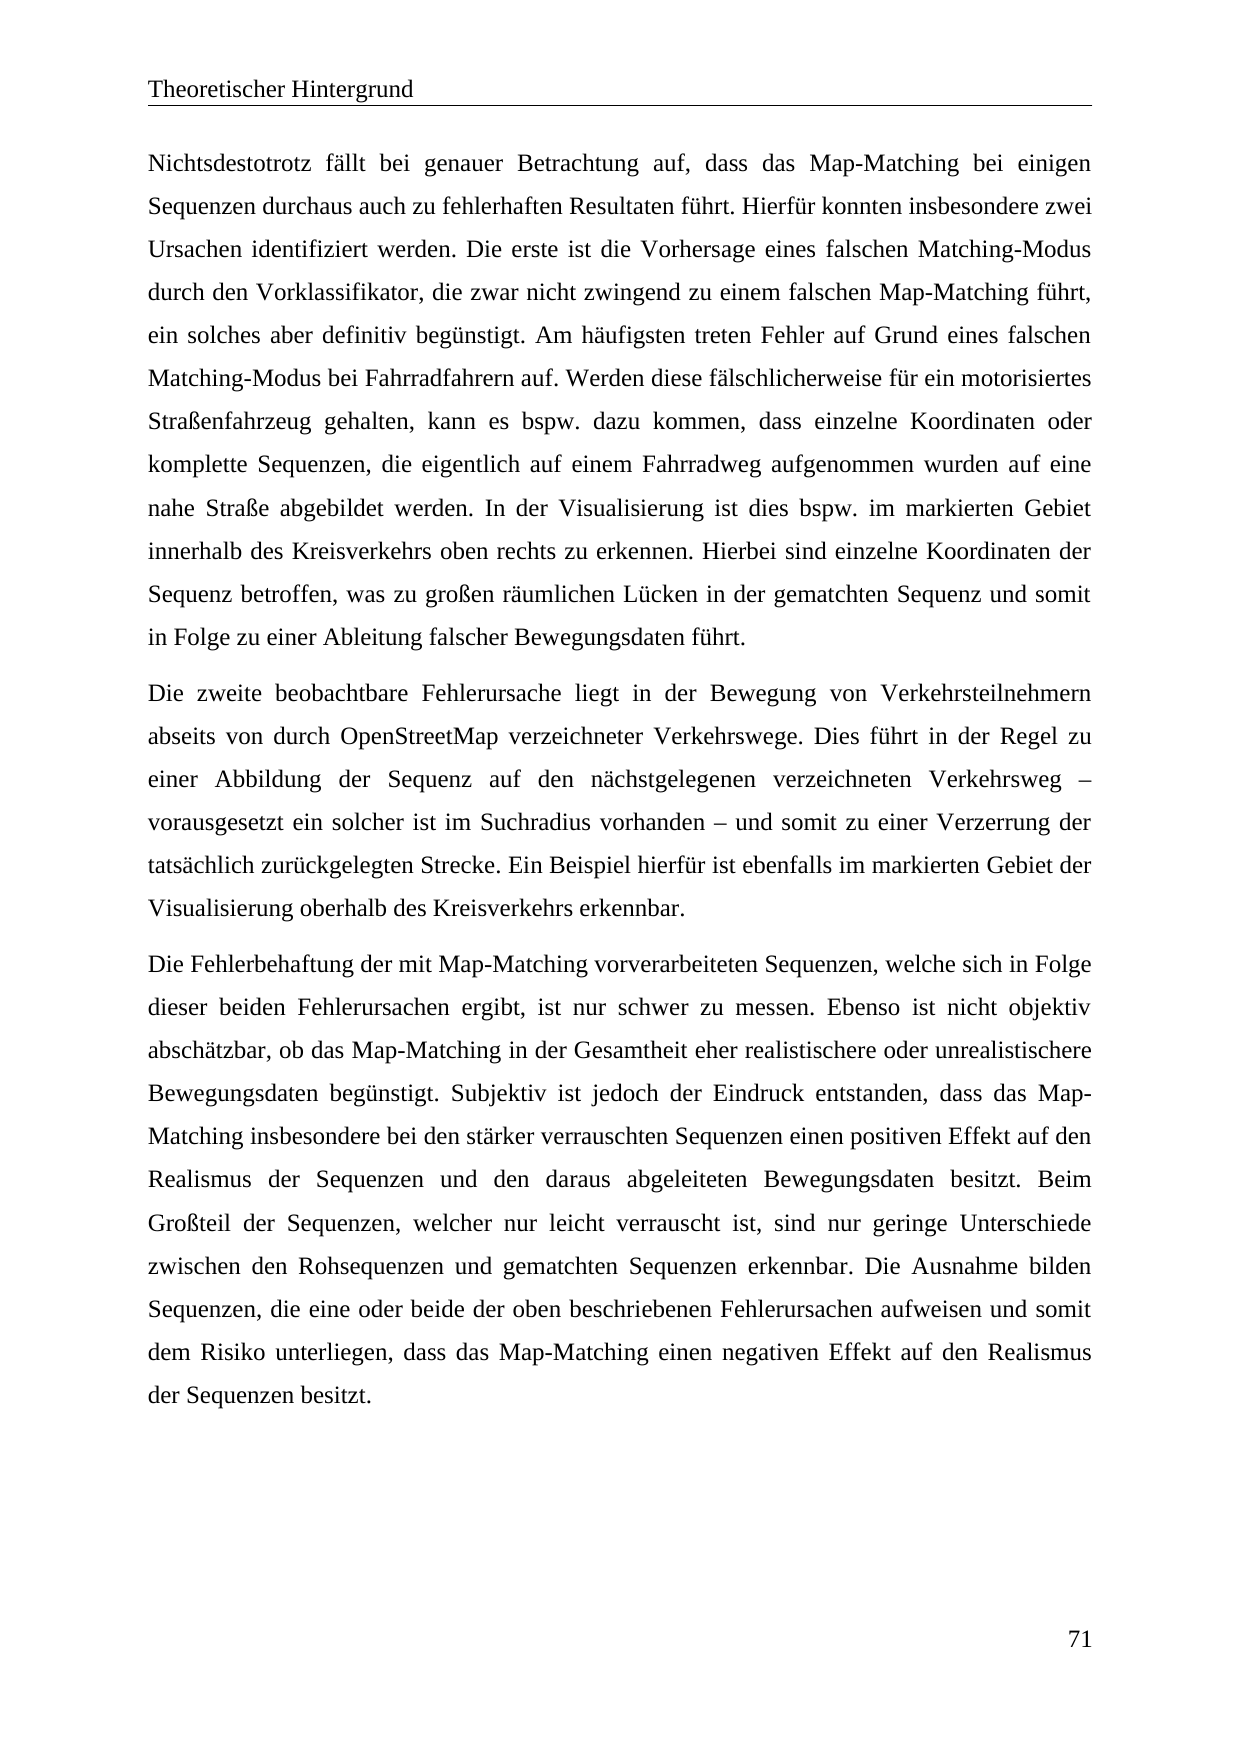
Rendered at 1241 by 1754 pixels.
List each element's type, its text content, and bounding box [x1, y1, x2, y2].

text Die zweite beobachtbare Fehlerursache liegt in der Bewegung von Verkehrsteilnehmern abseits von durch OpenStreetMap verzeichneter Verkehrswege. Dies führt in der Regel zu einer Abbildung der Sequenz auf den nächstgelegenen verzeichneten Verkehrsweg – vorausgesetzt ein solcher ist im Suchradius vorhanden – und somit zu einer Verzerrung der tatsächlich zurückgelegten Strecke. Ein Beispiel hierfür ist ebenfalls im markierten Gebiet der Visualisierung oberhalb des Kreisverkehrs erkennbar. [148, 678, 1092, 922]
text Die Fehlerbehaftung der mit Map-Matching vorverarbeiteten Sequenzen, welche sich in Folge dieser beiden Fehlerursachen ergibt, ist nur schwer zu messen. Ebenso ist nicht objektiv abschätzbar, ob das Map-Matching in der Gesamtheit eher realistischere oder unrealistischere Bewegungsdaten begünstigt. Subjektiv ist jedoch der Eindruck entstanden, dass das Map-Matching insbesondere bei den stärker verrauschten Sequenzen einen positiven Effekt auf den Realismus der Sequenzen und den daraus abgeleiteten Bewegungsdaten besitzt. Beim Großteil der Sequenzen, welcher nur leicht verrauscht ist, sind nur geringe Unterschiede zwischen den Rohsequenzen und gematchten Sequenzen erkennbar. Die Ausnahme bilden Sequenzen, die eine oder beide der oben beschriebenen Fehlerursachen aufweisen und somit dem Risiko unterliegen, dass das Map-Matching einen negativen Effekt auf den Realismus der Sequenzen besitzt. [148, 949, 1092, 1409]
text Nichtsdestotrotz fällt bei genauer Betrachtung auf, dass das Map-Matching bei einigen Sequenzen durchaus auch zu fehlerhaften Resultaten führt. Hierfür konnten insbesondere zwei Ursachen identifiziert werden. Die erste ist die Vorhersage eines falschen Matching-Modus durch den Vorklassifikator, die zwar nicht zwingend zu einem falschen Map-Matching führt, ein solches aber definitiv begünstigt. Am häufigsten treten Fehler auf Grund eines falschen Matching-Modus bei Fahrradfahrern auf. Werden diese fälschlicherweise für ein motorisiertes Straßenfahrzeug gehalten, kann es bspw. dazu kommen, dass einzelne Koordinaten oder komplette Sequenzen, die eigentlich auf einem Fahrradweg aufgenommen wurden auf eine nahe Straße abgebildet werden. In der Visualisierung ist dies bspw. im markierten Gebiet innerhalb des Kreisverkehrs oben rechts zu erkennen. Hierbei sind einzelne Koordinaten der Sequenz betroffen, was zu großen räumlichen Lücken in der gematchten Sequenz und somit in Folge zu einer Ableitung falscher Bewegungsdaten führt. [148, 148, 1092, 651]
